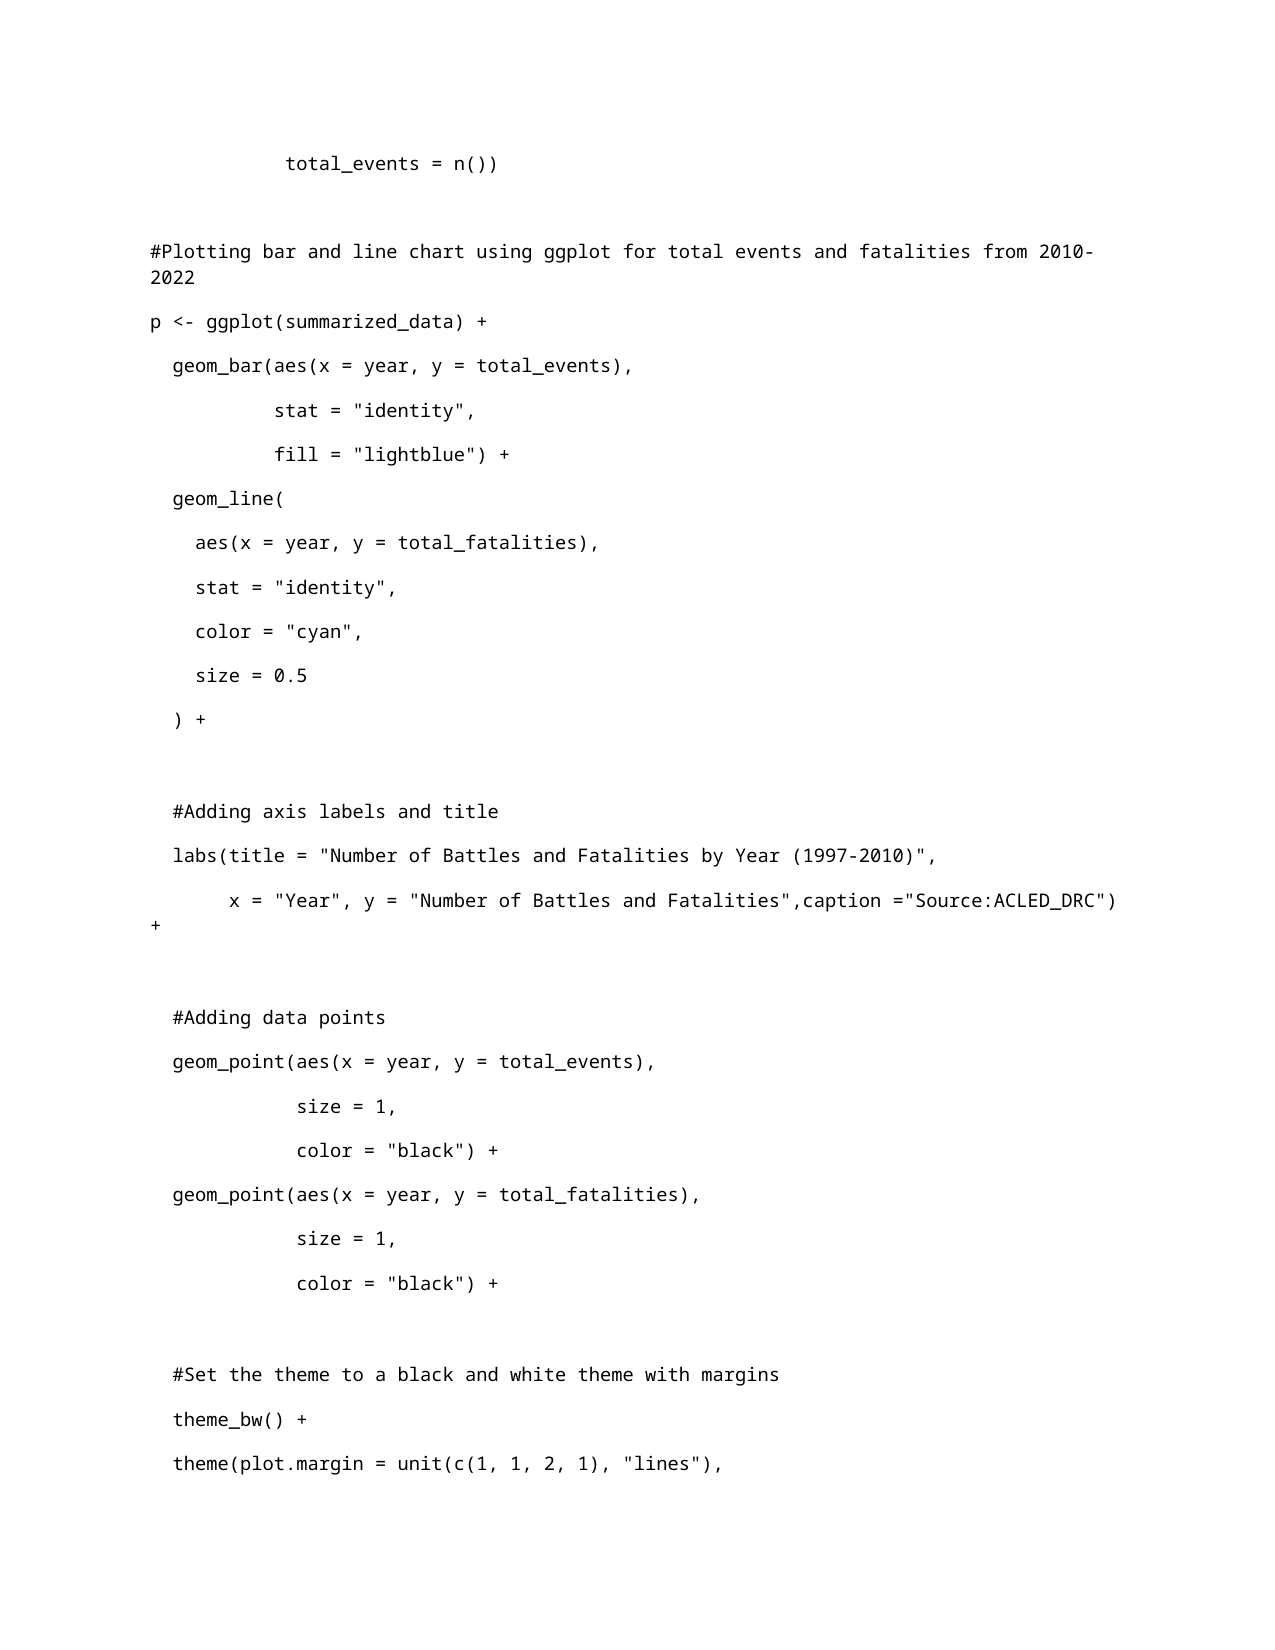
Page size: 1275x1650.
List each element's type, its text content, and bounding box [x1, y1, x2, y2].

text size = 1, [150, 1093, 1125, 1118]
text theme_bw() + [150, 1406, 1125, 1432]
text #Adding axis labels and title [150, 798, 1125, 824]
text p <- ggplot(summarized_data) + [150, 308, 1125, 334]
text #Adding data points [150, 1004, 1125, 1030]
text total_events = n()) [150, 150, 1125, 176]
text geom_bar(aes(x = year, y = total_events), [150, 353, 1125, 378]
text ) + [150, 707, 1125, 732]
text geom_point(aes(x = year, y = total_events), [150, 1049, 1125, 1074]
text color = "black") + [150, 1137, 1125, 1163]
text geom_point(aes(x = year, y = total_fatalities), [150, 1181, 1125, 1207]
text x = "Year", y = "Number of Battles and Fatalities",caption ="Source:ACLED_DRC") + [150, 887, 1125, 938]
text color = "black") + [150, 1270, 1125, 1296]
text aes(x = year, y = total_fatalities), [150, 530, 1125, 555]
text stat = "identity", [150, 397, 1125, 422]
text geom_line( [150, 485, 1125, 511]
text stat = "identity", [150, 574, 1125, 599]
text #Set the theme to a black and white theme with margins [150, 1362, 1125, 1387]
text fill = "lightblue") + [150, 441, 1125, 467]
text size = 1, [150, 1226, 1125, 1251]
text theme(plot.margin = unit(c(1, 1, 2, 1), "lines"), [150, 1450, 1125, 1476]
text #Plotting bar and line chart using ggplot for total events and fatalities from 2010-2022 [150, 238, 1125, 289]
text color = "cyan", [150, 618, 1125, 644]
text labs(title = "Number of Battles and Fatalities by Year (1997-2010)", [150, 843, 1125, 868]
text size = 0.5 [150, 662, 1125, 688]
